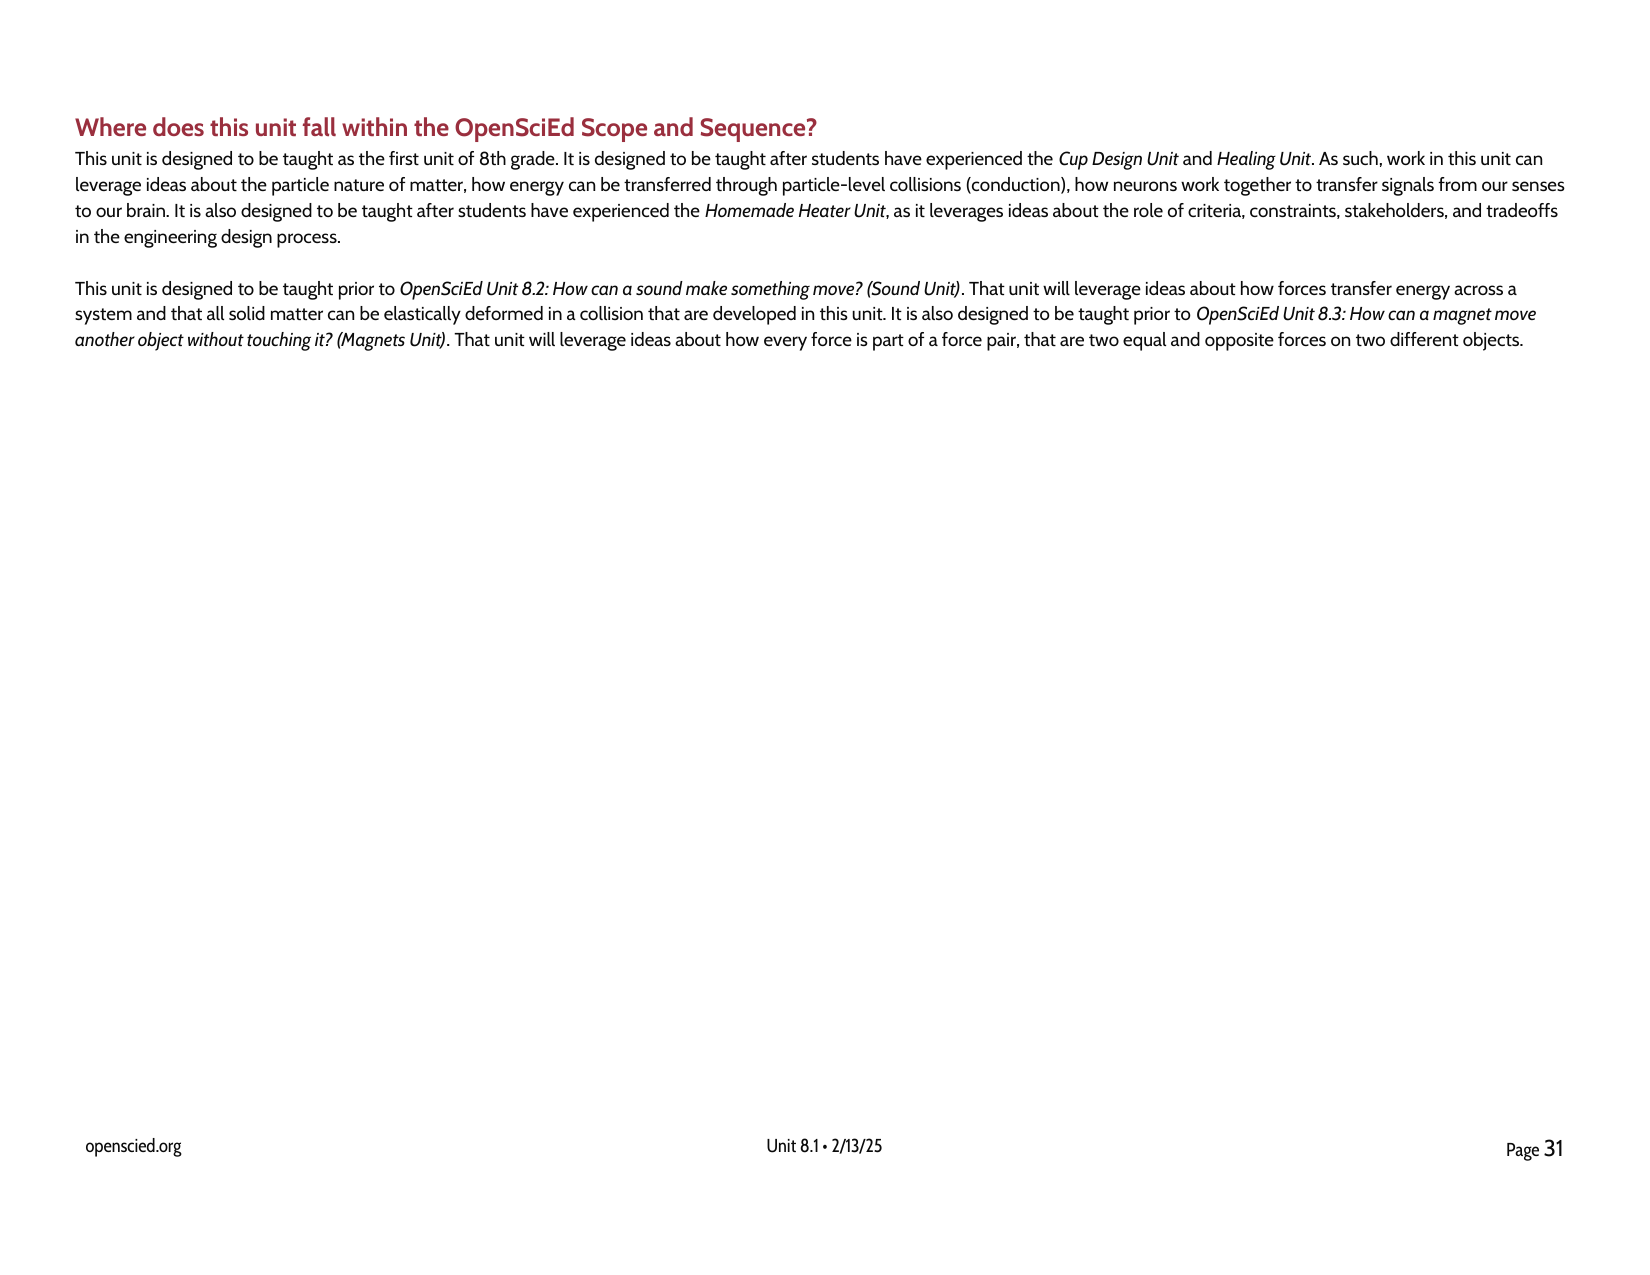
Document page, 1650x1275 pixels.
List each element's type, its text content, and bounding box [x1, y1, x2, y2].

subtitle Where does this unit fall within the OpenSciEd Scope and Sequence? [75, 112, 1575, 143]
text This unit is designed to be taught as the first unit of 8th grade. It is designed to be taught after students have experienced the Cup Design Unit and Healing Unit. As such, work in this unit can leverage ideas about the particle nature of matter, how energy can be transferred through particle-level collisions (conduction), how neurons work together to transfer signals from our senses to our brain. It is also designed to be taught after students have experienced the Homemade Heater Unit, as it leverages ideas about the role of criteria, constraints, stakeholders, and tradeoffs in the engineering design process. [75, 147, 1575, 248]
text This unit is designed to be taught prior to OpenSciEd Unit 8.2: How can a sound make something move? (Sound Unit). That unit will leverage ideas about how forces transfer energy across a system and that all solid matter can be elastically deformed in a collision that are developed in this unit. It is also designed to be taught prior to OpenSciEd Unit 8.3: How can a magnet move another object without touching it? (Magnets Unit). That unit will leverage ideas about how every force is part of a force pair, that are two equal and opposite forces on two different objects. [75, 277, 1575, 351]
